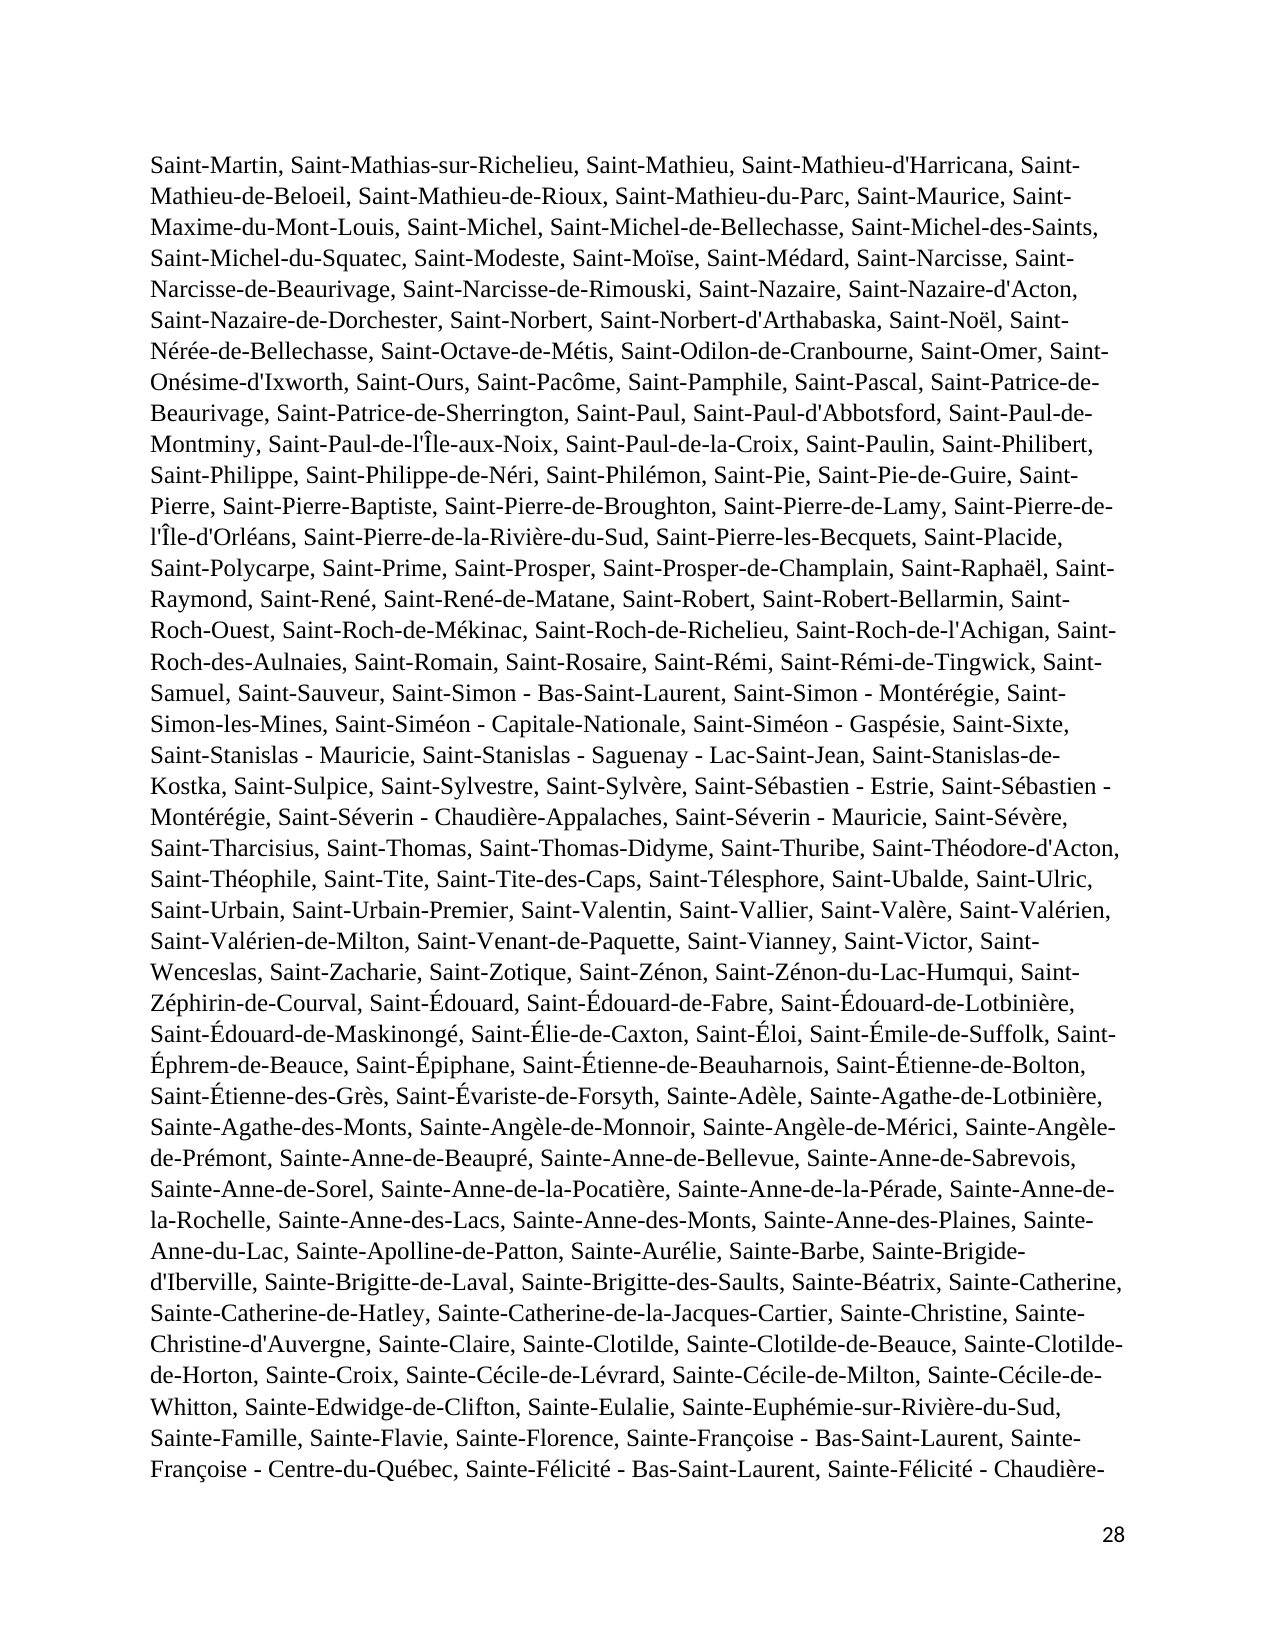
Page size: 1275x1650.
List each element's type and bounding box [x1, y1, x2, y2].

text [150, 150, 1125, 1482]
